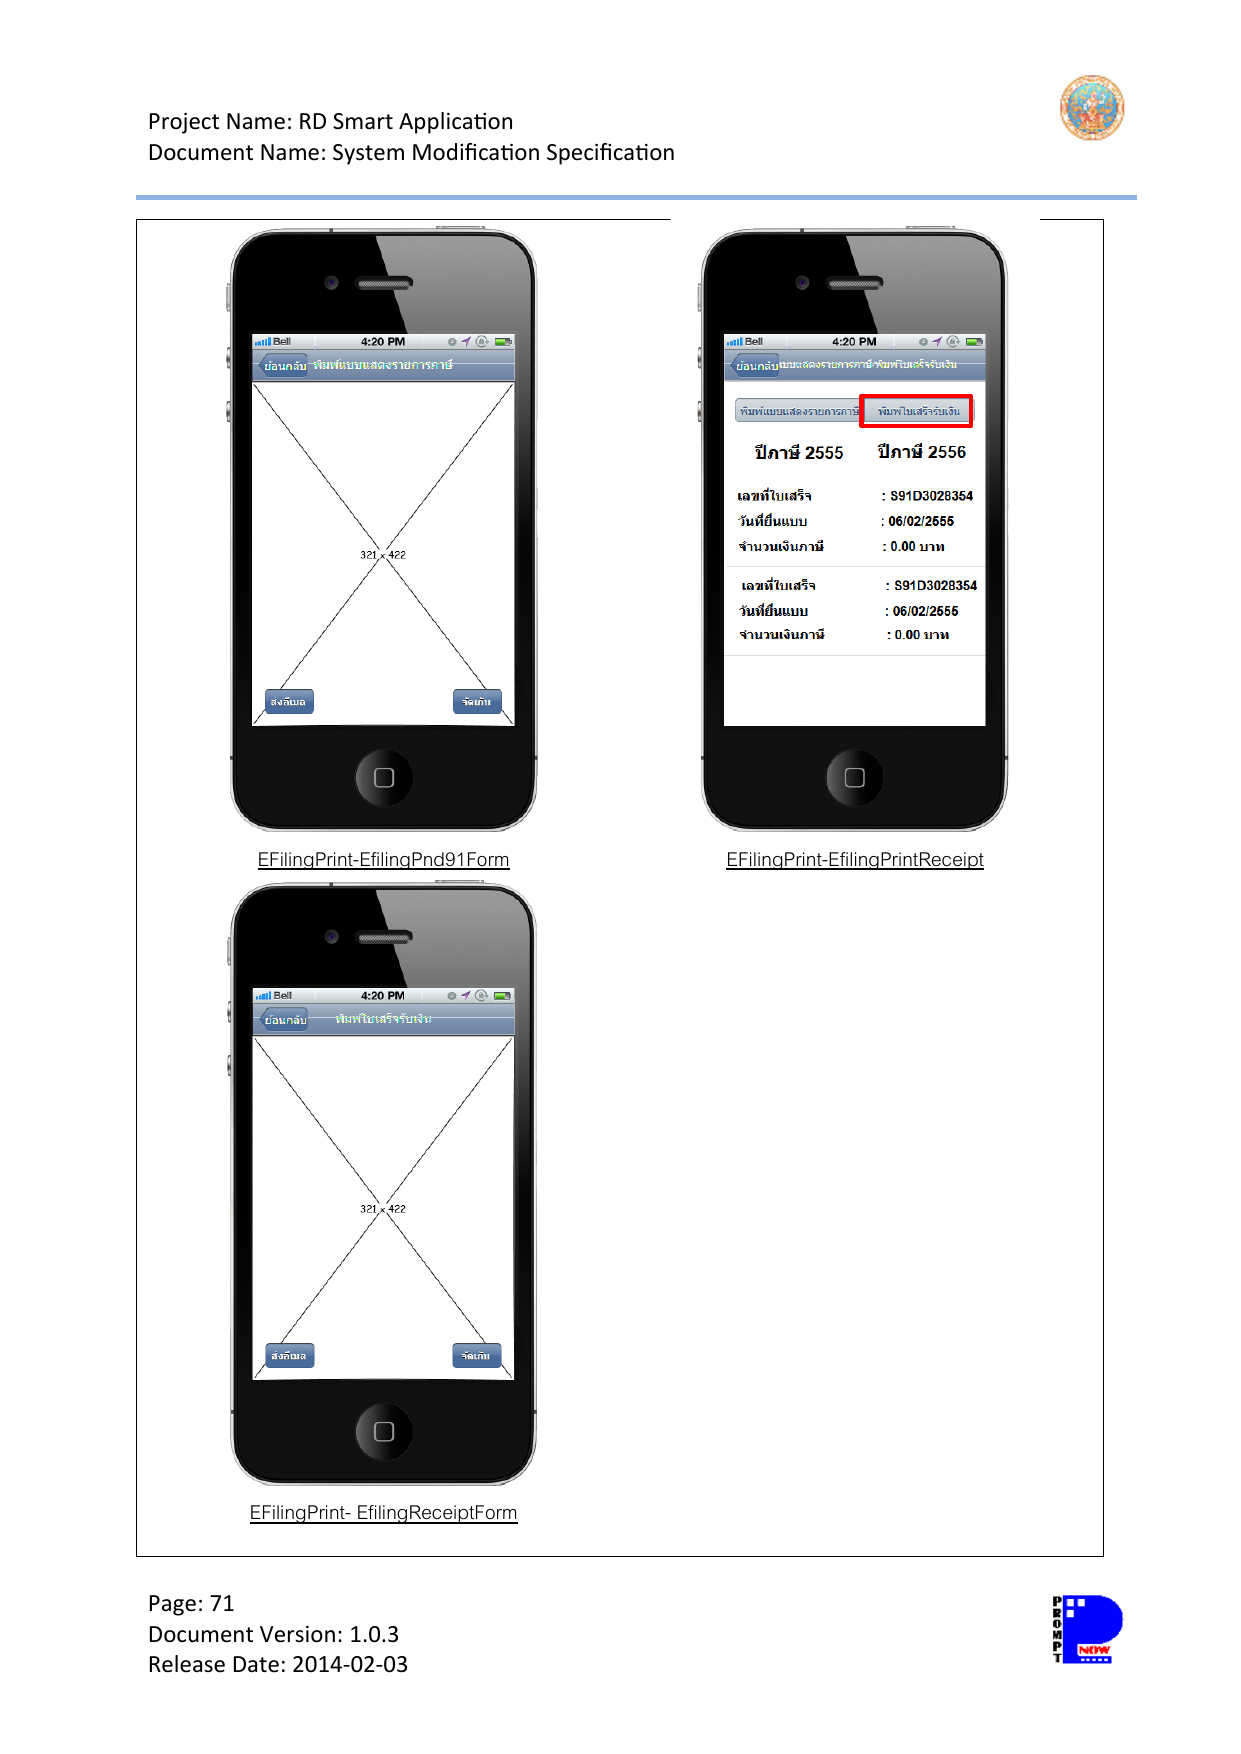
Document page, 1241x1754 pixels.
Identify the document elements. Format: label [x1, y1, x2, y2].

picture [670, 219, 1040, 840]
picture [1052, 1593, 1125, 1666]
table_cell [137, 220, 1103, 1556]
picture [198, 219, 569, 840]
picture [1059, 75, 1126, 142]
picture [199, 873, 568, 1494]
